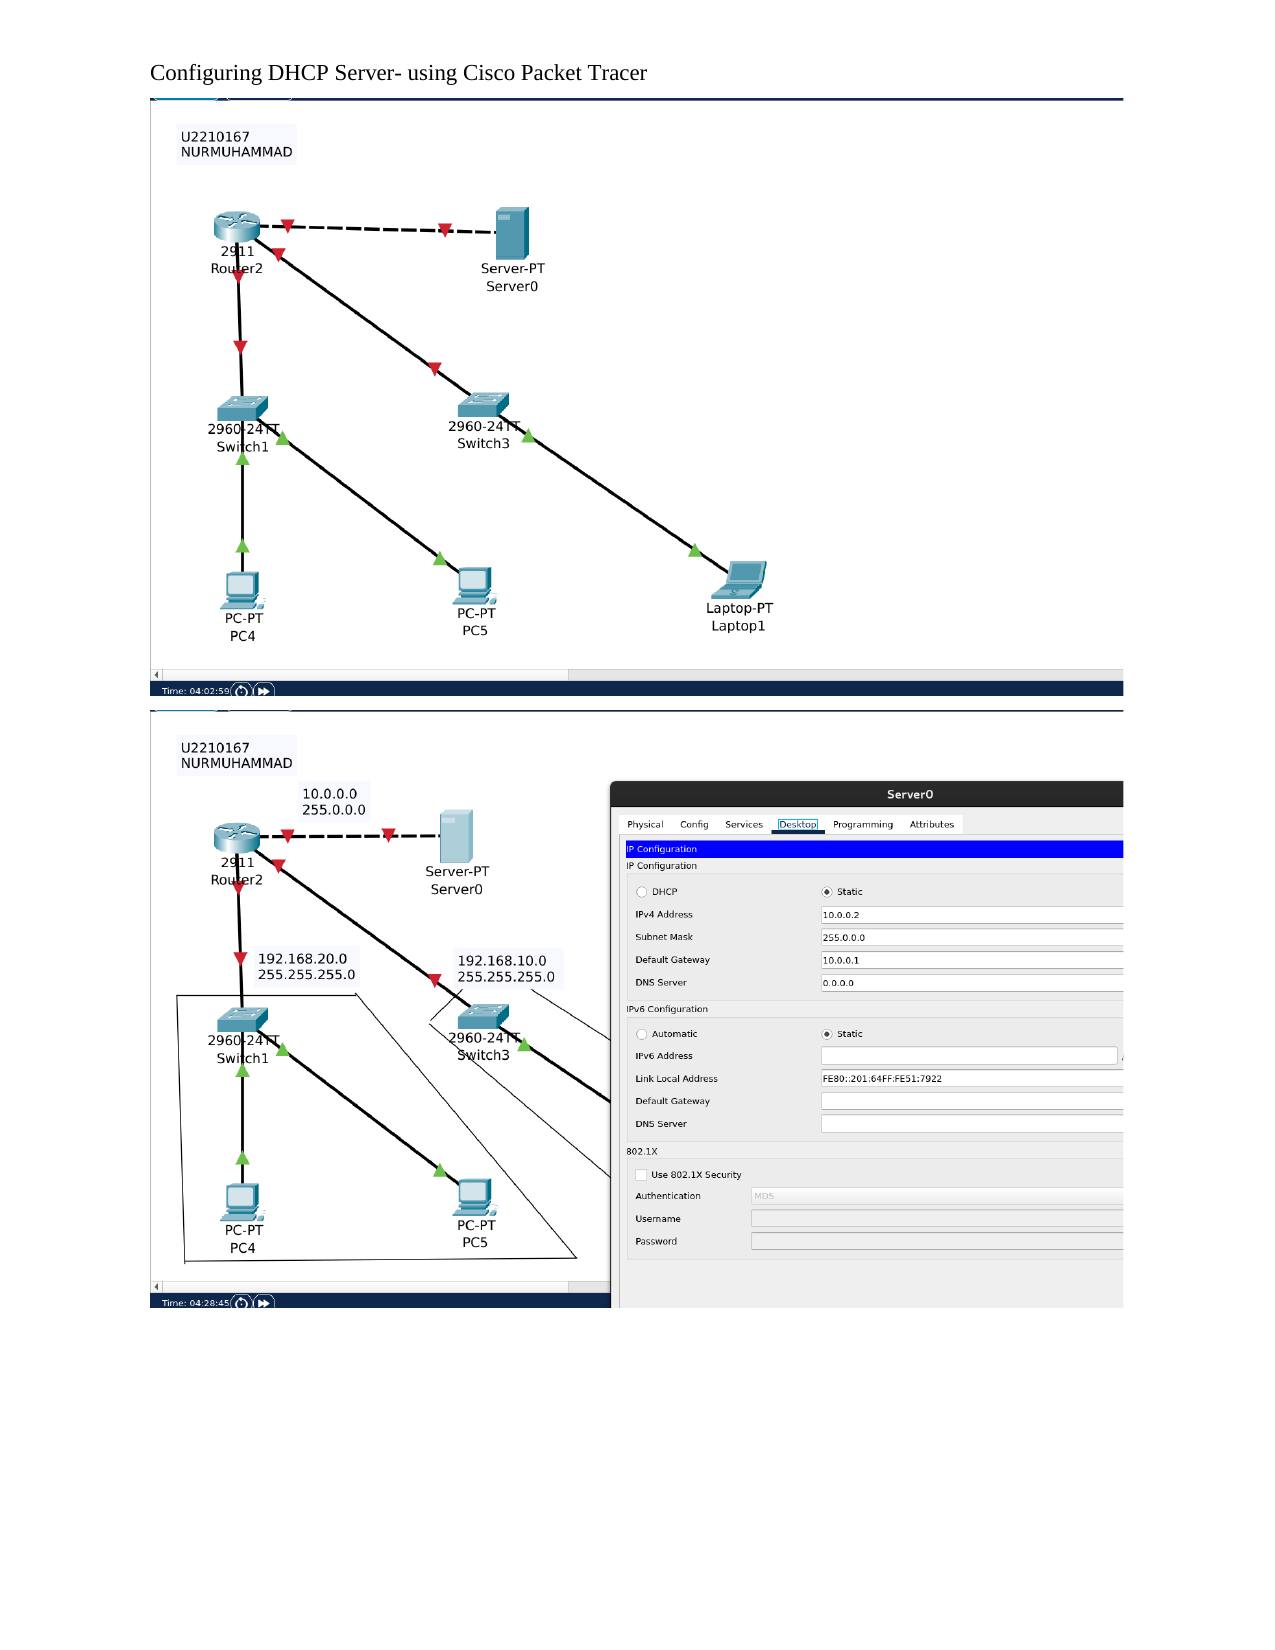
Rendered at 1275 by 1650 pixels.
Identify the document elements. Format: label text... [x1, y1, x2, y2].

picture [150, 710, 1124, 1308]
picture [150, 98, 1124, 696]
text Configuring DHCP Server- using Cisco Packet Tracer [150, 59, 1125, 86]
